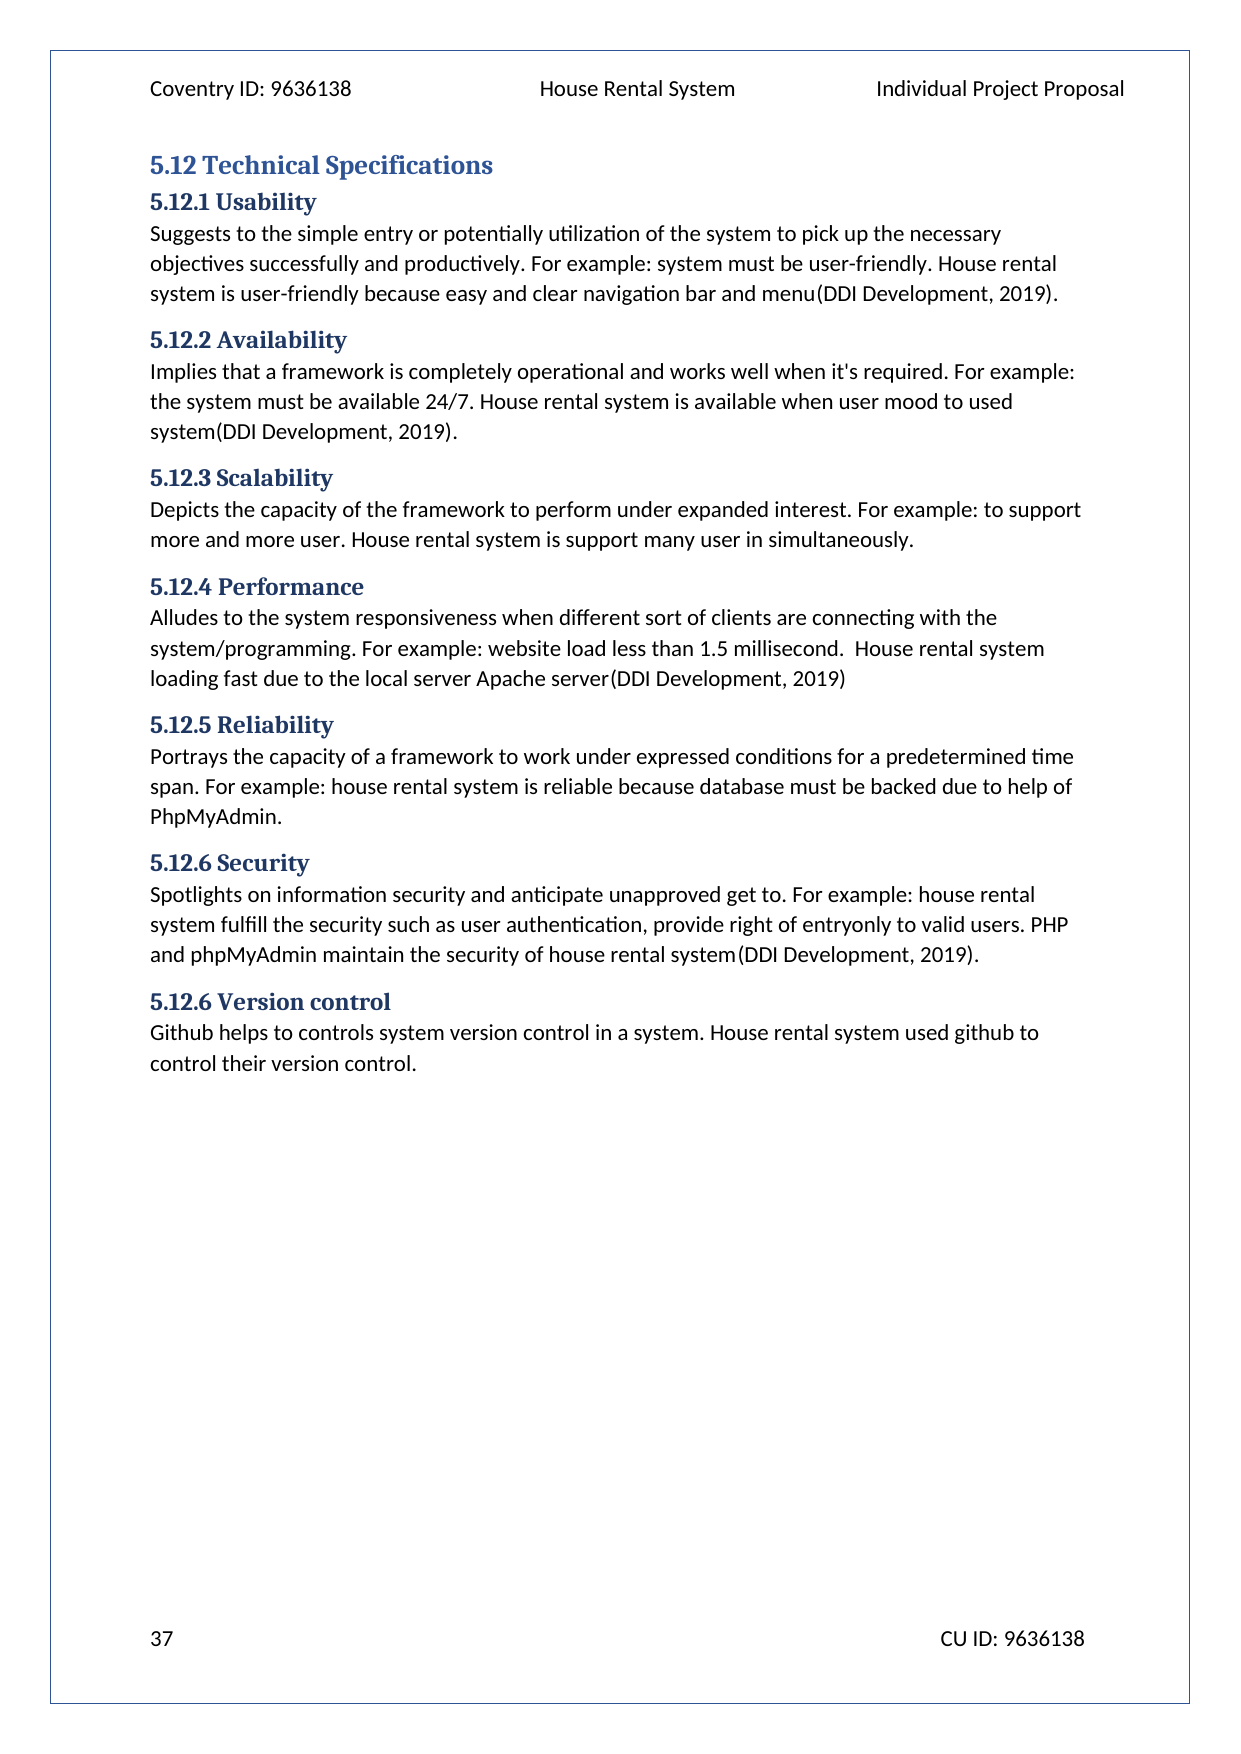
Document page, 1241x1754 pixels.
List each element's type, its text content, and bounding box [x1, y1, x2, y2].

text Depicts the capacity of the framework to perform under expanded interest. For example: to support more and more user. House rental system is support many user in simultaneously. [150, 495, 1090, 554]
text Github helps to controls system version control in a system. House rental system used github to control their version control. [150, 1018, 1090, 1077]
text Alludes to the system responsiveness when different sort of clients are connecting with the system/programming. For example: website load less than 1.5 millisecond. House rental system loading fast due to the local server Apache server [150, 603, 1090, 692]
subtitle 5.12.5 Reliability [150, 711, 1090, 739]
subtitle 5.12.6 Security [150, 849, 1090, 878]
subtitle 5.12.2 Availability [150, 326, 1090, 355]
subtitle 5.12.6 Version control [150, 987, 1090, 1016]
text Implies that a framework is completely operational and works well when it's required. For example: the system must be available 24/7. House rental system is available when user mood to used system. [150, 357, 1090, 446]
subtitle 5.12.1 Usability [150, 188, 1090, 216]
subtitle 5.12.4 Performance [150, 572, 1090, 601]
text Spotlights on information security and anticipate unapproved get to. For example: house rental system fulfill the security such as user authentication, provide right of entryonly to valid users. PHP and phpMyAdmin maintain the security of house rental system. [150, 880, 1090, 969]
subtitle 5.12.3 Scalability [150, 464, 1090, 493]
subtitle 5.12 Technical Specifications [150, 150, 1090, 181]
text Portrays the capacity of a framework to work under expressed conditions for a predetermined time span. For example: house rental system is reliable because database must be backed due to help of PhpMyAdmin. [150, 742, 1090, 830]
text Suggests to the simple entry or potentially utilization of the system to pick up the necessary objectives successfully and productively. For example: system must be user-friendly. House rental system is user-friendly because easy and clear navigation bar and menu. [150, 219, 1090, 307]
